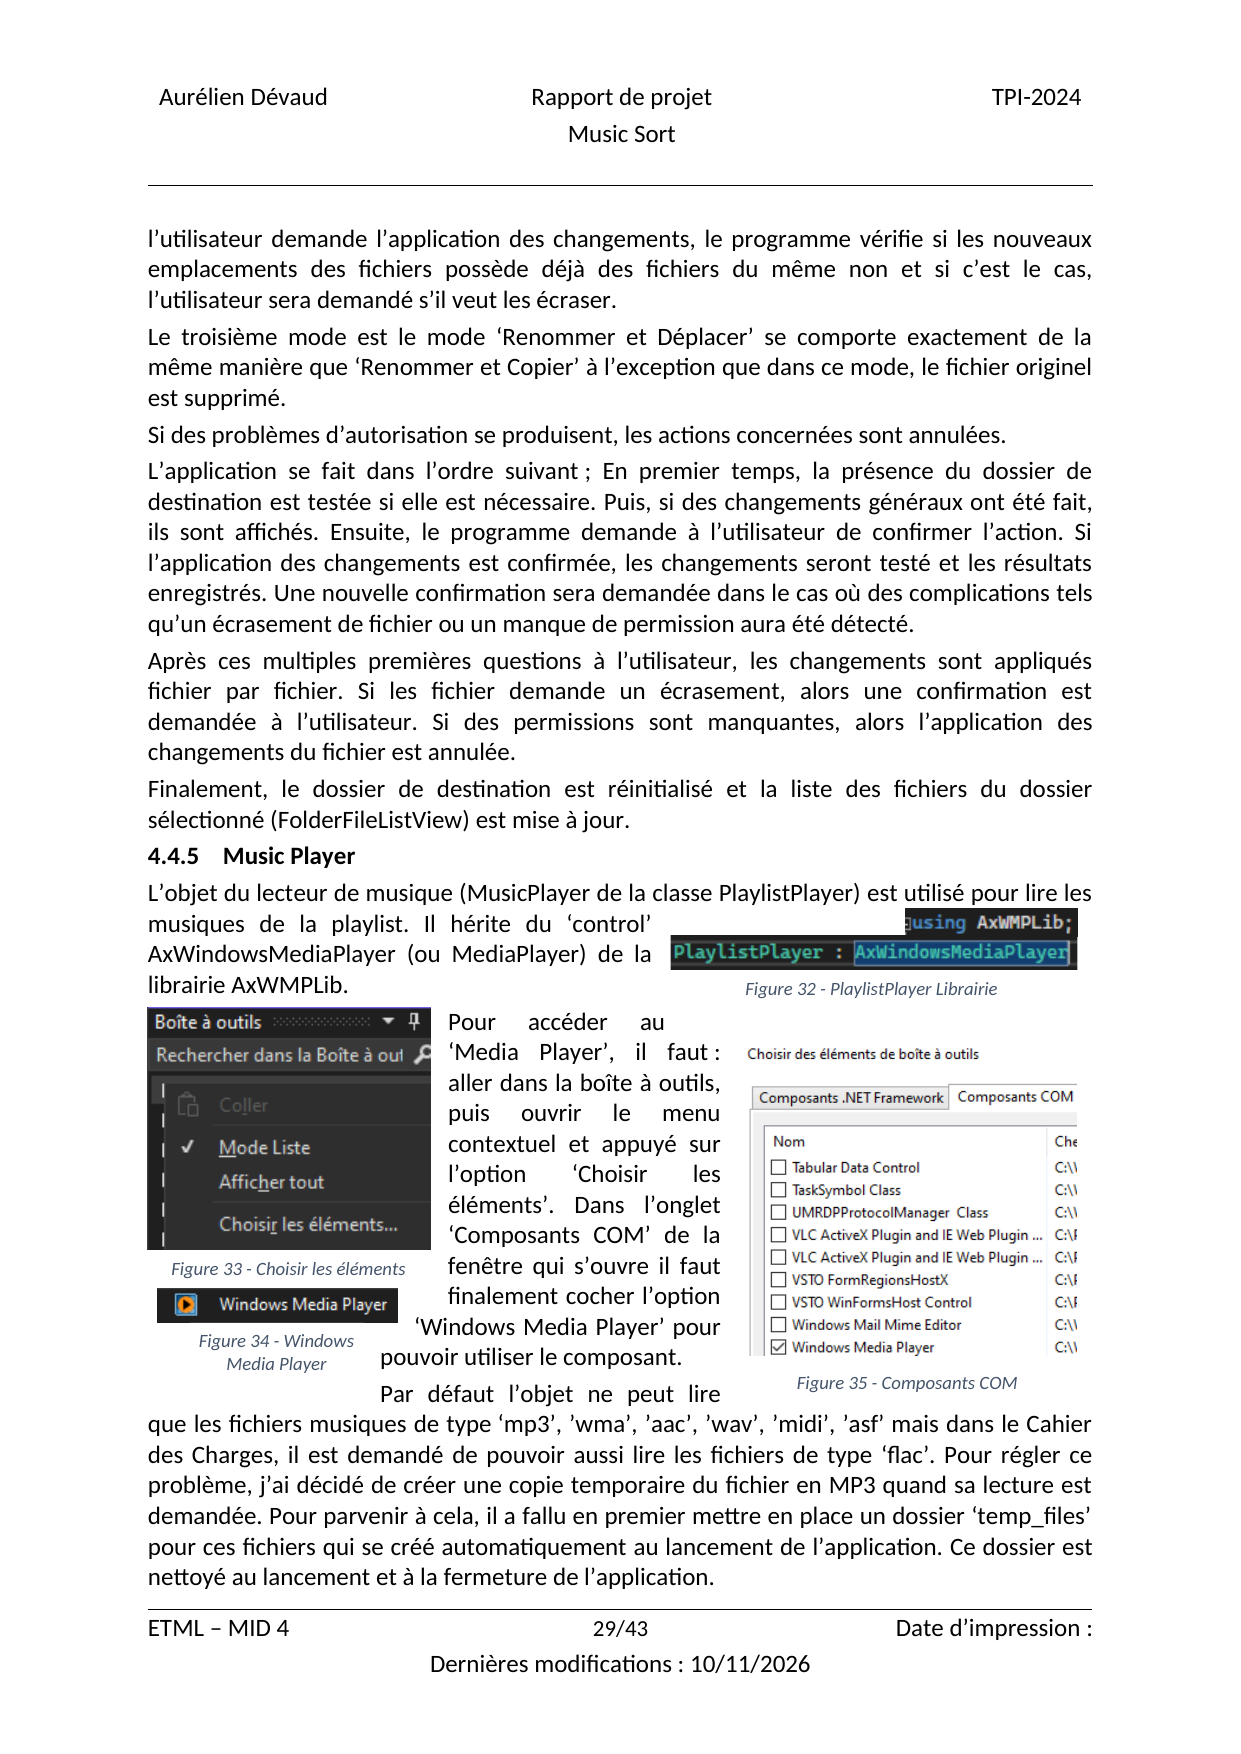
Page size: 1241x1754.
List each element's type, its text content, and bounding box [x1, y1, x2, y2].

picture [739, 1039, 1077, 1356]
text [148, 223, 1092, 315]
text L’application se fait dans l’ordre suivant ; En premier temps, la présence du dossier de destination est testée si elle est nécessaire. Puis, si des changements généraux ont été fait, ils sont affichés. Ensuite, le programme demande à l’utilisateur de confirmer l’action. Si l’application des changements est confirmée, les changements seront testé et les résultats enregistrés. Une nouvelle confirmation sera demandée dans le cas où des complications tels qu’un écrasement de fichier ou un manque de permission aura été détecté. [148, 456, 1092, 639]
text Finalement, le dossier de destination est réinitialisé et la liste des fichiers du dossier sélectionné (FolderFileListView) est mise à jour. [148, 773, 1092, 834]
text Si des problèmes d’autorisation se produisent, les actions concernées sont annulées. [148, 419, 1092, 449]
text Par défaut l’objet ne peut lire que les fichiers musiques de type ‘mp3’, ’wma’, ’aac’, ’wav’, ’midi’, ’asf’ mais dans le Cahier des Charges, il est demandé de pouvoir aussi lire les fichiers de type ‘flac’. Pour régler ce problème, j’ai décidé de créer une copie temporaire du fichier en MP3 quand sa lecture est demandée. Pour parvenir à cela, il a fallu en premier mettre en place un dossier ‘temp_files’ pour ces fichiers qui se créé automatiquement au lancement de l’application. Ce dossier est nettoyé au lancement et à la fermeture de l’application. [148, 1378, 1092, 1592]
text Le troisième mode est le mode ‘Renommer et Déplacer’ se comporte exactement de la même manière que ‘Renommer et Copier’ à l’exception que dans ce mode, le fichier originel est supprimé. [148, 321, 1092, 412]
subtitle Music Player [148, 841, 1092, 871]
picture [670, 908, 1078, 970]
picture [157, 1288, 398, 1323]
text L’objet du lecteur de musique (MusicPlayer de la classe PlaylistPlayer) est utilisé pour lire les musiques de la playlist. Il hérite du ‘control’ AxWindowsMediaPlayer (ou MediaPlayer) de la librairie AxWMPLib. [148, 877, 1092, 999]
picture [147, 1007, 431, 1250]
text Après ces multiples premières questions à l’utilisateur, les changements sont appliqués fichier par fichier. Si les fichier demande un écrasement, alors une confirmation est demandée à l’utilisateur. Si des permissions sont manquantes, alors l’application des changements du fichier est annulée. [148, 645, 1092, 767]
